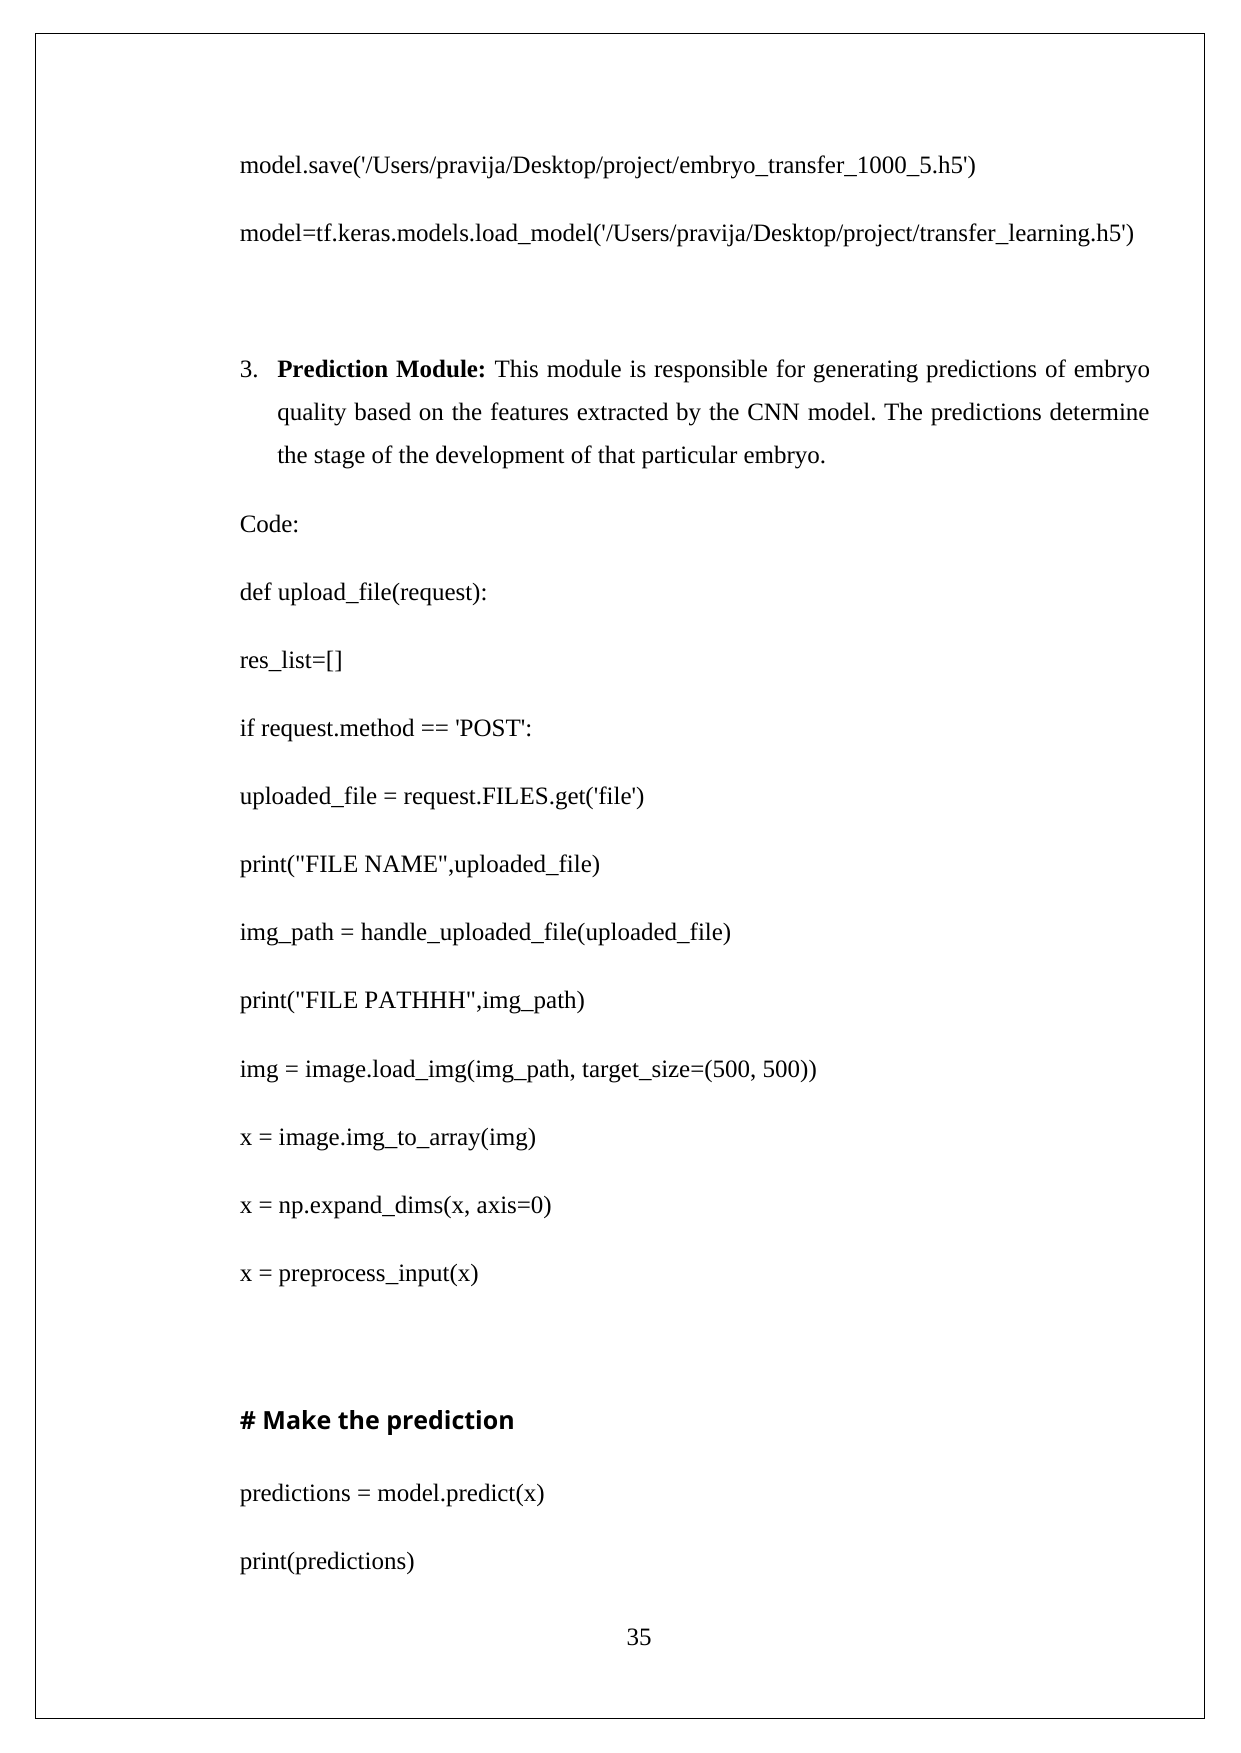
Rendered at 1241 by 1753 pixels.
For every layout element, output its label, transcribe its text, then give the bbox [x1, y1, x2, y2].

text predictions = model.predict(x) [239, 1478, 1151, 1507]
text model.save('/Users/pravija/Desktop/project/embryo_transfer_1000_5.h5') [239, 150, 1151, 179]
text x = image.img_to_array(img) [239, 1122, 1151, 1151]
text 3. Prediction Module: This module is responsible for generating predictions of embryo quality based on the features extracted by the CNN model. The predictions determine the stage of the development of that particular embryo. [239, 354, 1151, 469]
text res_list=[] [239, 645, 1151, 674]
text print(predictions) [239, 1546, 1151, 1575]
text print("FILE NAME",uploaded_file) [239, 849, 1151, 878]
text uploaded_file = request.FILES.get('file') [239, 781, 1151, 810]
text model=tf.keras.models.load_model('/Users/pravija/Desktop/project/transfer_learning.h5') [239, 218, 1151, 247]
text x = np.expand_dims(x, axis=0) [239, 1190, 1151, 1219]
text Code: [239, 509, 1151, 537]
text print("FILE PATHHH",img_path) [239, 986, 1151, 1014]
text if request.method == 'POST': [239, 713, 1151, 742]
text img = image.load_img(img_path, target_size=(500, 500)) [239, 1054, 1151, 1082]
text x = preprocess_input(x) [239, 1258, 1151, 1287]
text def upload_file(request): [239, 577, 1151, 606]
text img_path = handle_uploaded_file(uploaded_file) [239, 917, 1151, 946]
text # Make the prediction [239, 1402, 1151, 1436]
